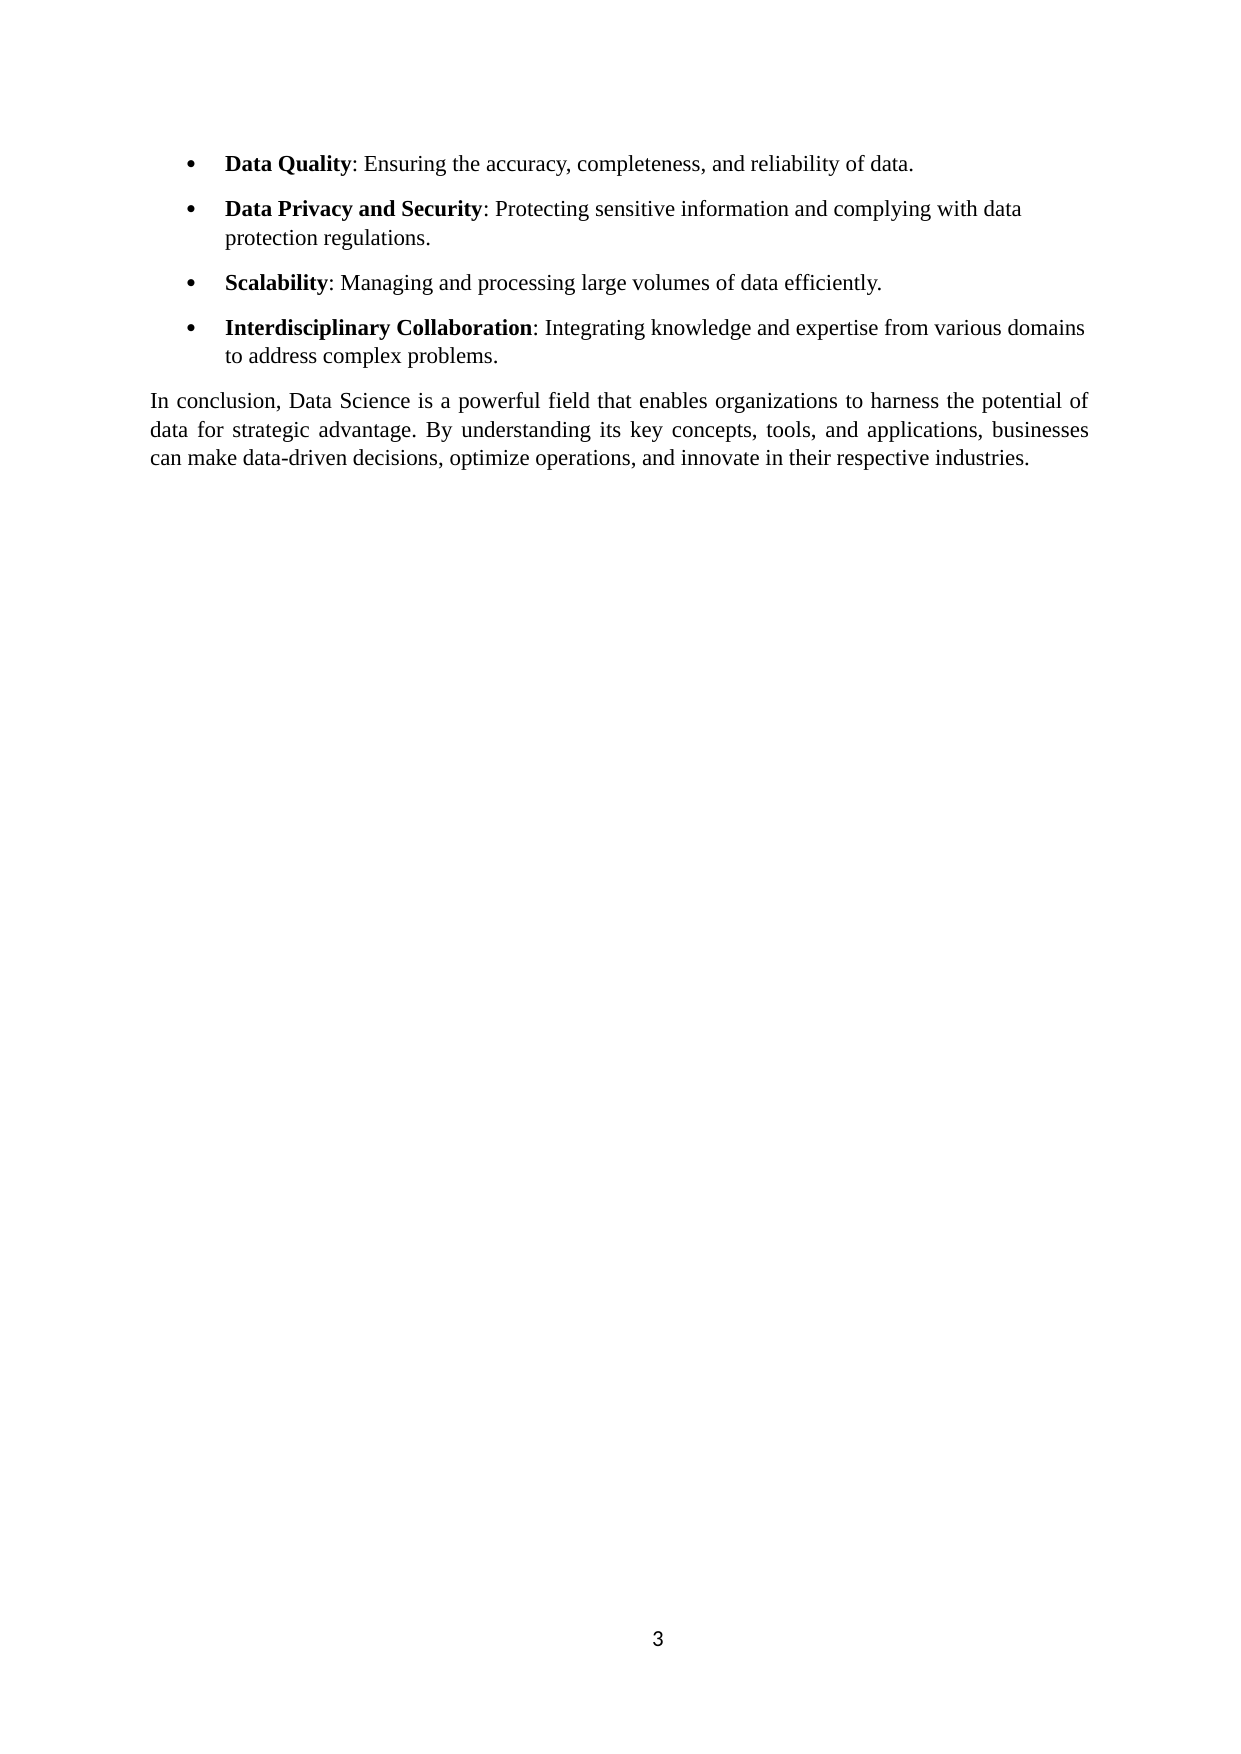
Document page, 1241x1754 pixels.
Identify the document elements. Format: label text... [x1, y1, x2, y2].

text In conclusion, Data Science is a powerful field that enables organizations to harness the potential of data for strategic advantage. By understanding its key concepts, tools, and applications, businesses can make data-driven decisions, optimize operations, and innovate in their respective industries. [150, 387, 1090, 471]
list Scalability: Managing and processing large volumes of data efficiently. [187, 269, 1090, 295]
list Data Quality: Ensuring the accuracy, completeness, and reliability of data. [187, 150, 1090, 176]
list Data Privacy and Security: Protecting sensitive information and complying with data protection regulations. [187, 195, 1090, 250]
list Interdisciplinary Collaboration: Integrating knowledge and expertise from various domains to address complex problems. [187, 314, 1090, 368]
